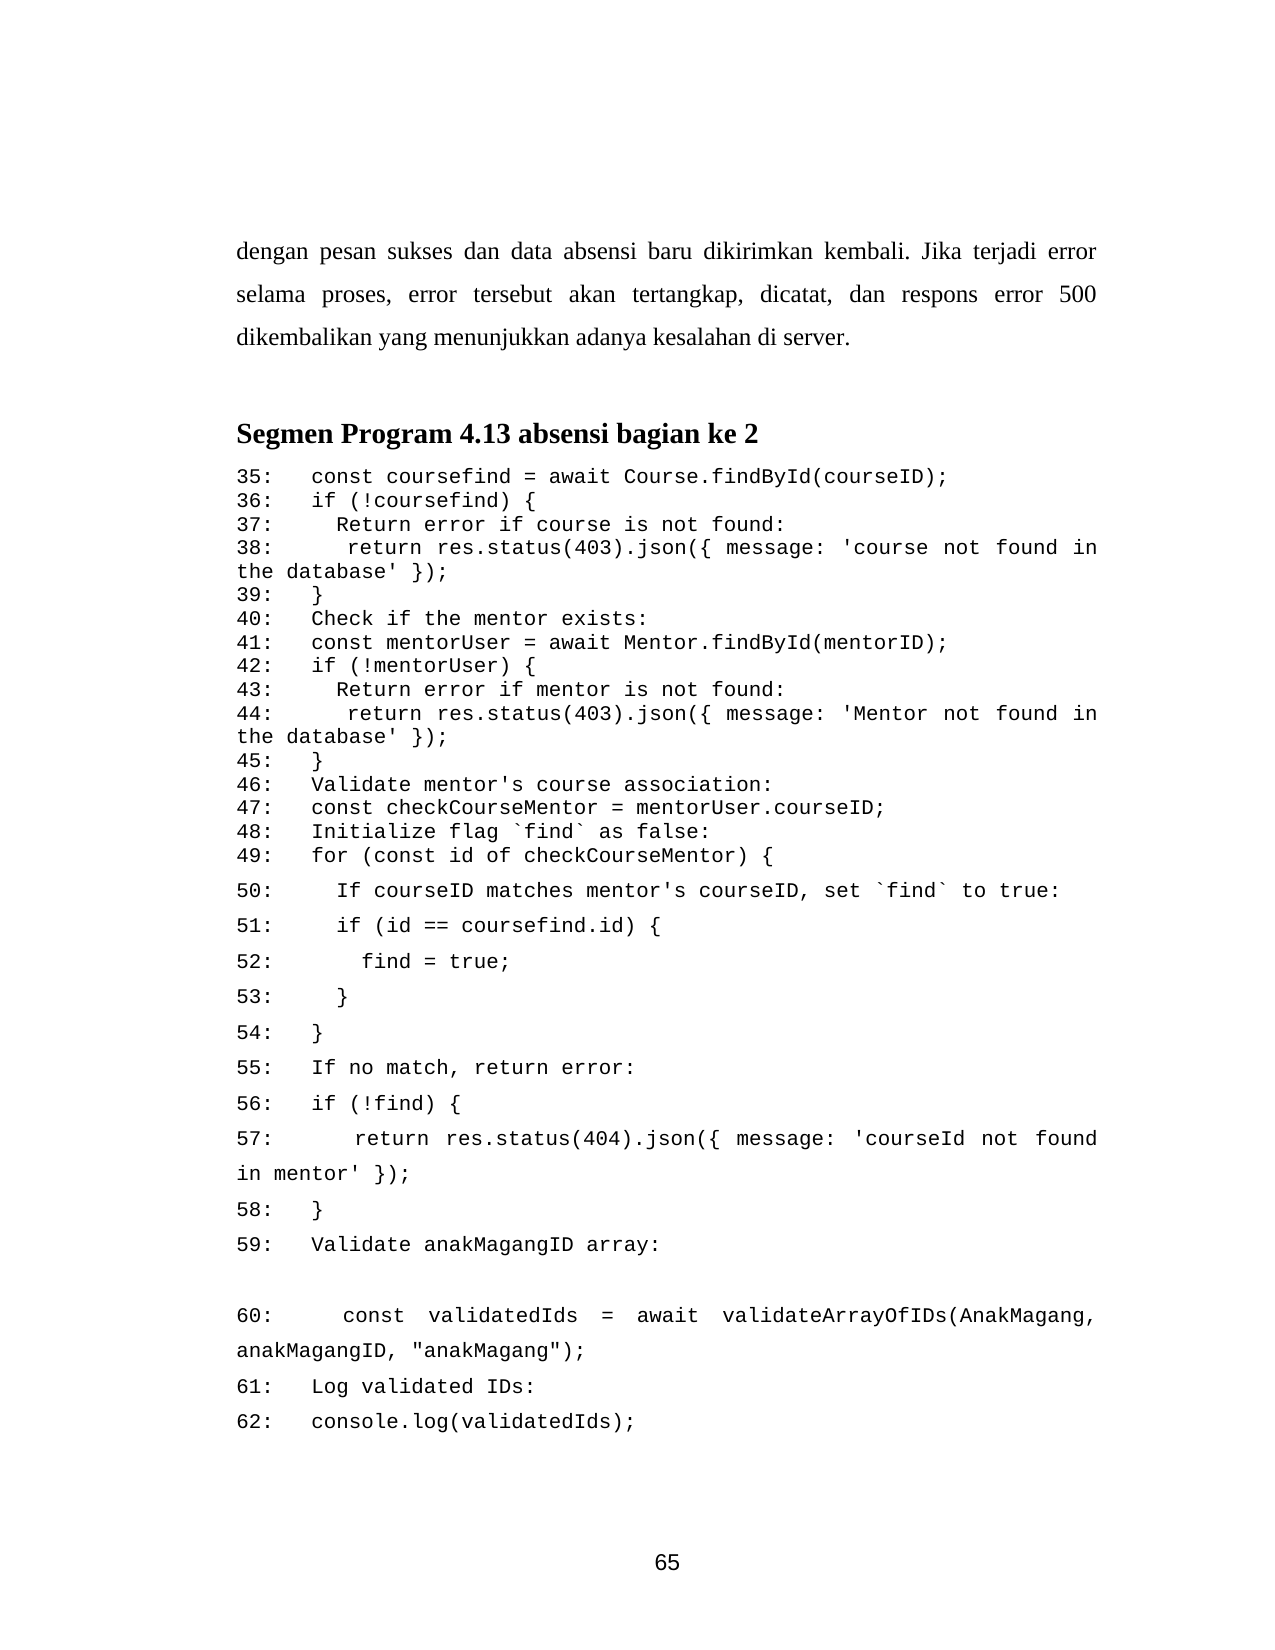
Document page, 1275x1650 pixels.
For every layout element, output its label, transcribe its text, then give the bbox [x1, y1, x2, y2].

text 58: } [236, 1199, 1098, 1222]
text 47: const checkCourseMentor = mentorUser.courseID; [236, 797, 1098, 821]
text 36: if (!coursefind) { [236, 490, 1098, 513]
text 62: console.log(validatedIds); [236, 1411, 1098, 1435]
text 56: if (!find) { [236, 1092, 1098, 1116]
text 40: Check if the mentor exists: [236, 608, 1098, 632]
text 42: if (!mentorUser) { [236, 655, 1098, 679]
text 61: Log validated IDs: [236, 1376, 1098, 1399]
text 44: return res.status(403).json({ message: 'Mentor not found in the database' }); [236, 703, 1098, 750]
text 46: Validate mentor's course association: [236, 774, 1098, 797]
text 38: return res.status(403).json({ message: 'course not found in the database' }); [236, 537, 1098, 584]
text 37: Return error if course is not found: [236, 513, 1098, 537]
text 49: for (const id of checkCourseMentor) { [236, 844, 1098, 868]
text Segmen Program 4.13 absensi bagian ke 2 [236, 416, 1098, 449]
text 57: return res.status(404).json({ message: 'courseId not found in mentor' }); [236, 1128, 1098, 1187]
text 35: const coursefind = await Course.findById(courseID); [236, 466, 1098, 490]
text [236, 236, 1098, 351]
text 60: const validatedIds = await validateArrayOfIDs(AnakMagang, anakMagangID, "anakMagang"); [236, 1305, 1098, 1364]
text 48: Initialize flag `find` as false: [236, 821, 1098, 844]
text 54: } [236, 1022, 1098, 1045]
text 55: If no match, return error: [236, 1057, 1098, 1081]
text 53: } [236, 986, 1098, 1010]
text 52: find = true; [236, 951, 1098, 974]
text 43: Return error if mentor is not found: [236, 679, 1098, 703]
text 45: } [236, 750, 1098, 774]
text 39: } [236, 584, 1098, 608]
text 51: if (id == coursefind.id) { [236, 915, 1098, 939]
text 41: const mentorUser = await Mentor.findById(mentorID); [236, 632, 1098, 655]
text 50: If courseID matches mentor's courseID, set `find` to true: [236, 880, 1098, 904]
text 59: Validate anakMagangID array: [236, 1234, 1098, 1258]
